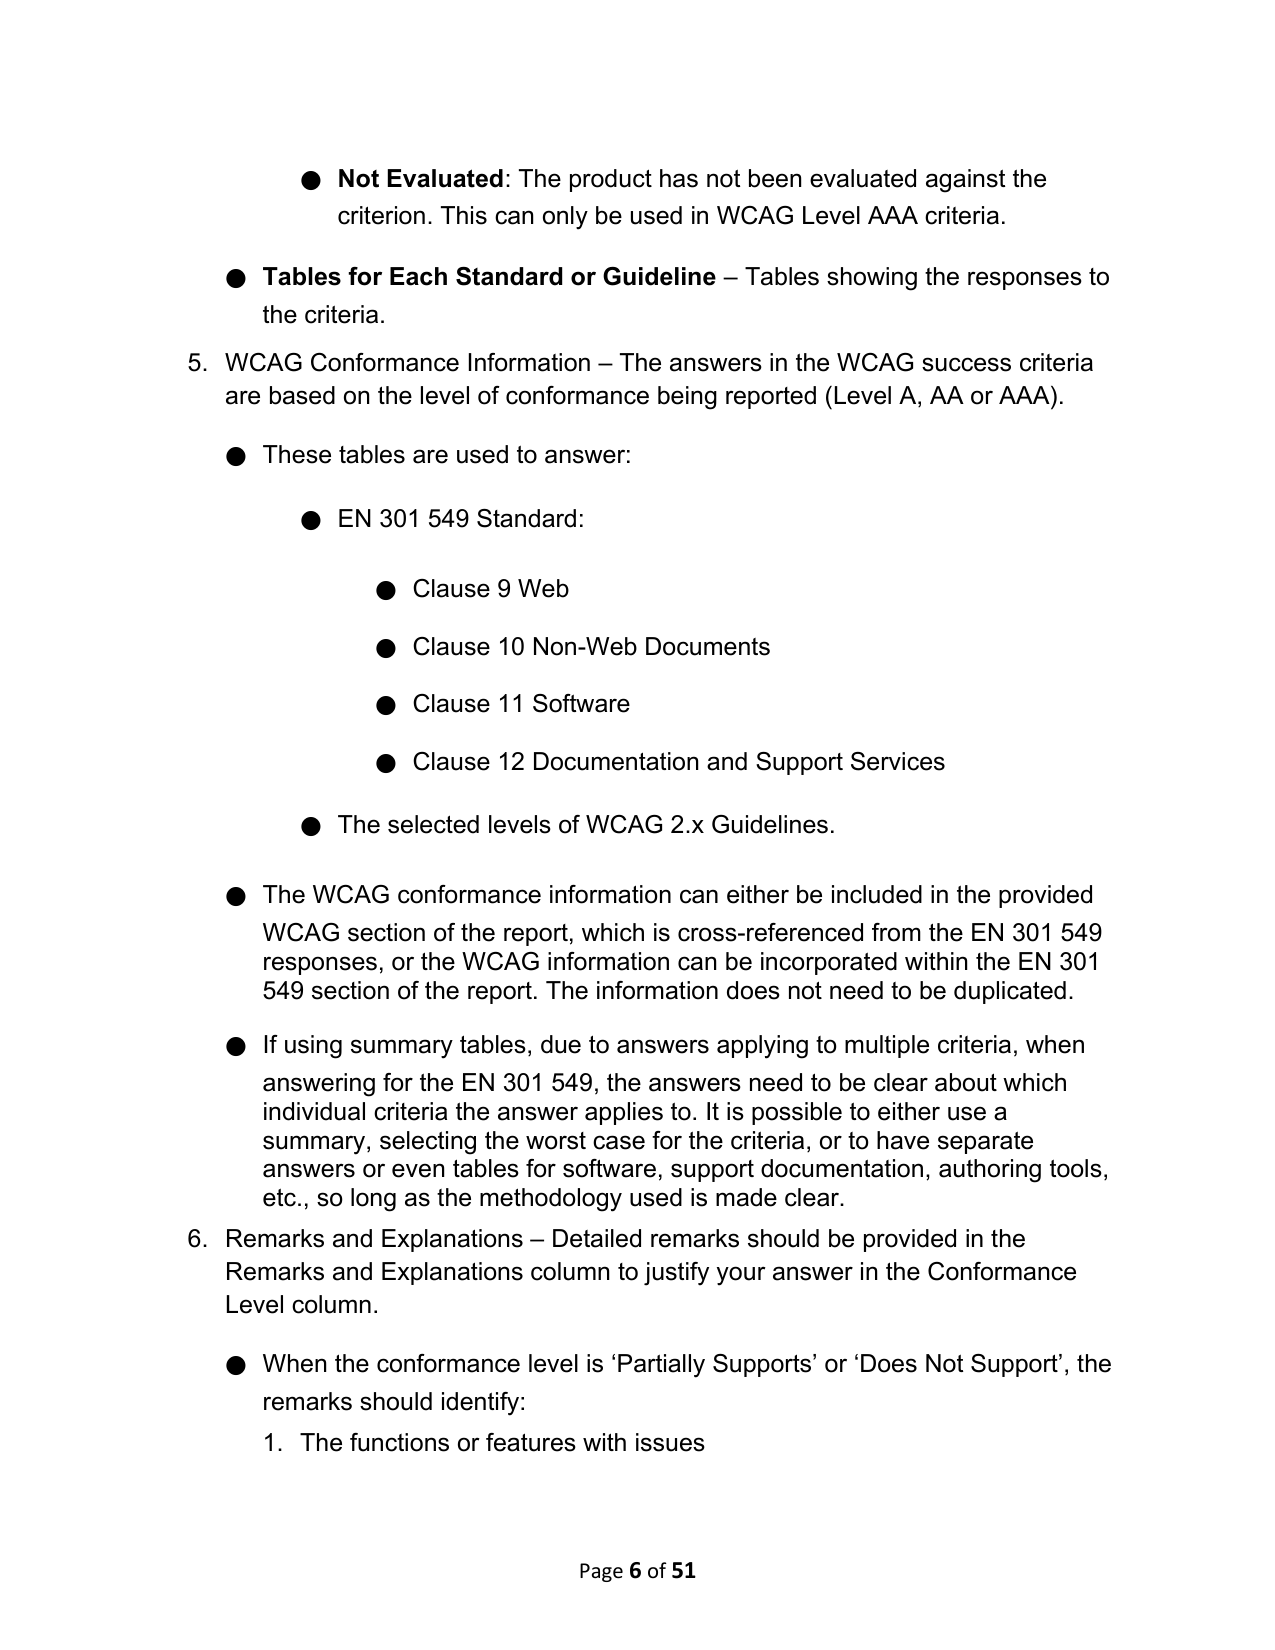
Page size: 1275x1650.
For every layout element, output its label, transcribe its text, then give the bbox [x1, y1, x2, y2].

list Remarks and Explanations – Detailed remarks should be provided in the Remarks and Explanations column to justify your answer in the Conformance Level column. [187, 1224, 1125, 1319]
list WCAG Conformance Information – The answers in the WCAG success criteria are based on the level of conformance being reported (Level A, AA or AAA). [187, 347, 1125, 410]
list Clause 9 Web [375, 561, 1125, 612]
list These tables are used to answer: [225, 427, 1125, 478]
list The WCAG conformance information can either be included in the provided WCAG section of the report, which is cross-referenced from the EN 301 549 responses, or the WCAG information can be incorporated within the EN 301 549 section of the report. The information does not need to be duplicated. [225, 867, 1125, 1004]
list Clause 11 Software [375, 676, 1125, 727]
list The functions or features with issues [262, 1428, 1125, 1457]
list Clause 10 Non-Web Documents [375, 618, 1125, 669]
list Clause 12 Documentation and Support Services [375, 733, 1125, 784]
list EN 301 549 Standard: [300, 491, 1125, 542]
list If using summary tables, due to answers applying to multiple criteria, when answering for the EN 301 549, the answers need to be clear about which individual criteria the answer applies to. It is possible to either use a summary, selecting the worst case for the criteria, or to have separate answers or even tables for software, support documentation, authoring tools, etc., so long as the methodology used is made clear. [225, 1017, 1125, 1212]
list Not Evaluated: The product has not been evaluated against the criterion. This can only be used in WCAG Level AAA criteria. [300, 150, 1125, 230]
list The selected levels of WCAG 2.x Guidelines. [300, 797, 1125, 848]
list Tables for Each Standard or Guideline – Tables showing the responses to the criteria. [225, 249, 1125, 329]
list When the conformance level is ‘Partially Supports’ or ‘Does Not Support’, the remarks should identify: [225, 1336, 1125, 1416]
